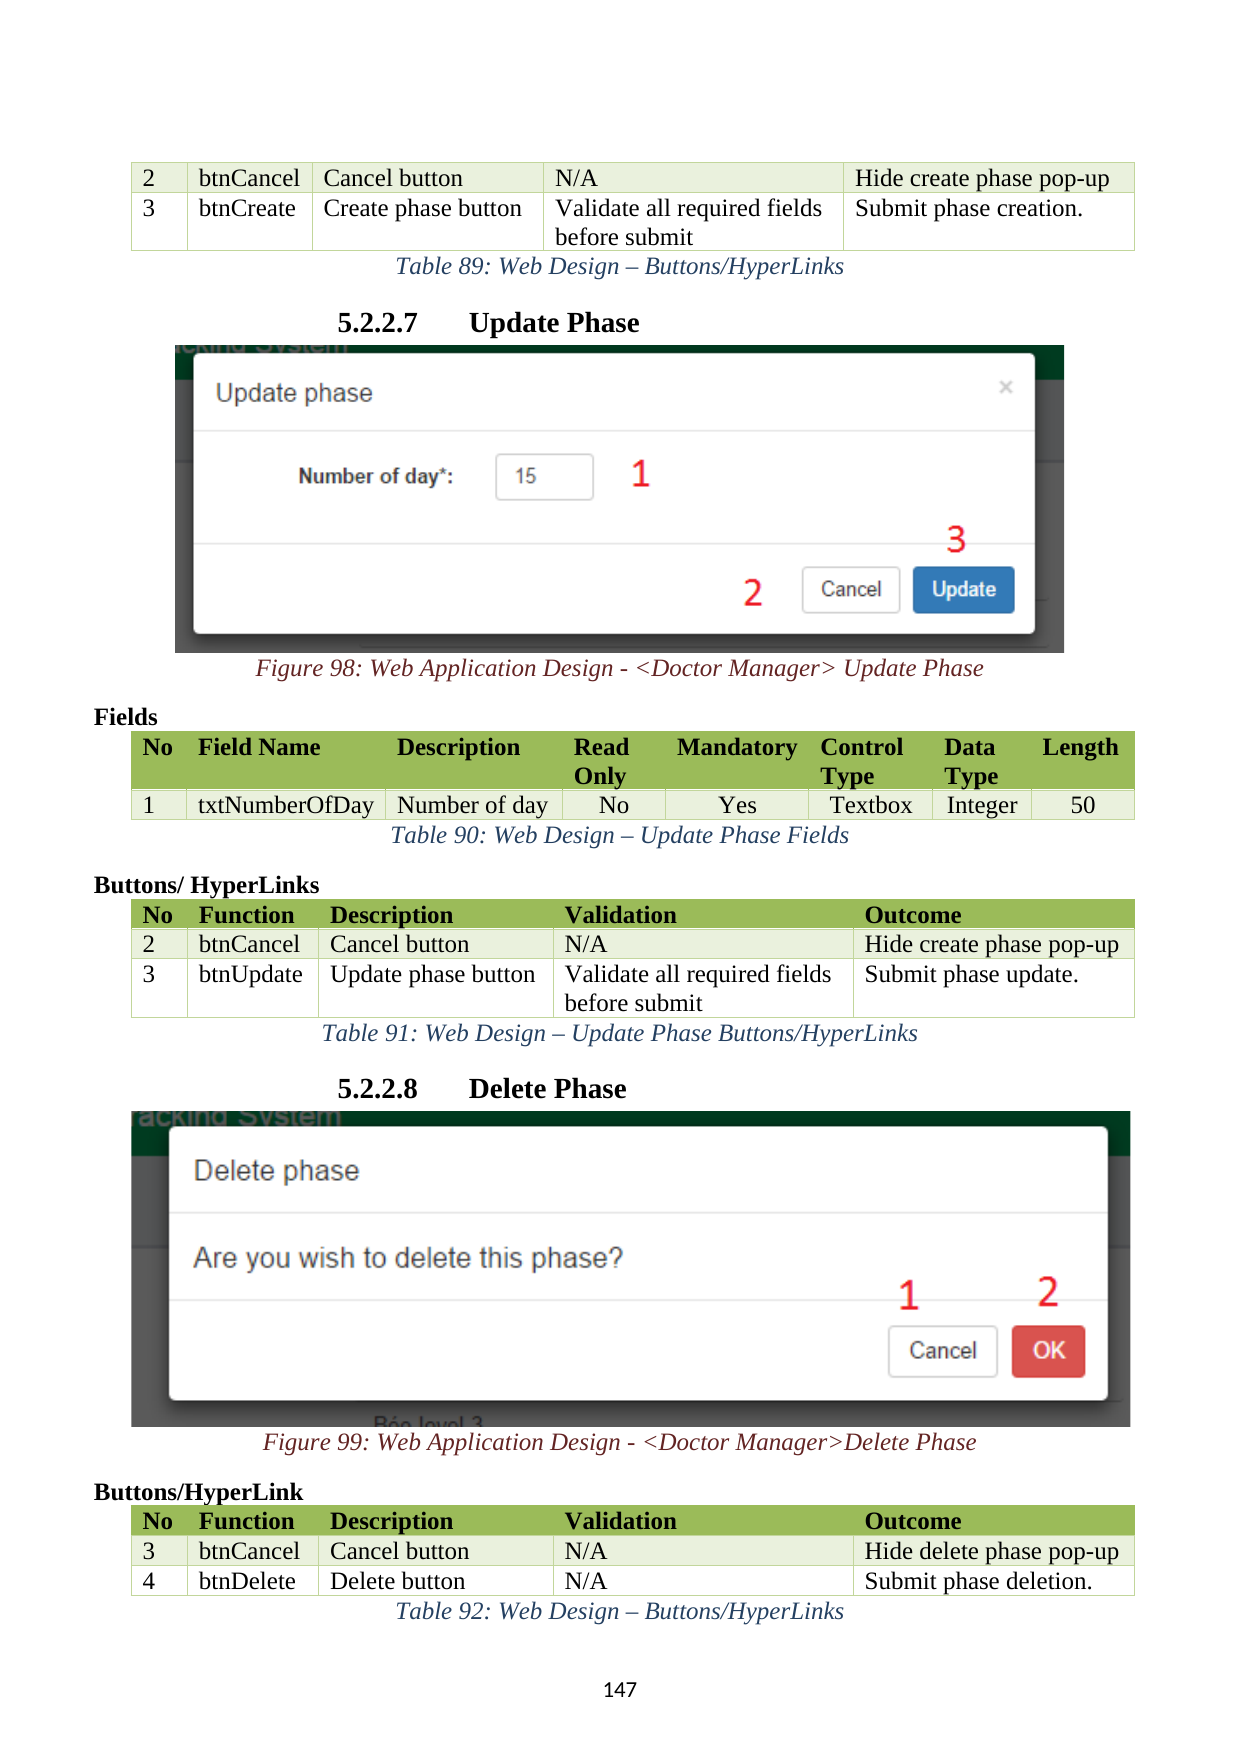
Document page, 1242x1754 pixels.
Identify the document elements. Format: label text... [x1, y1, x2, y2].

text Buttons/ HyperLinks [94, 870, 1146, 899]
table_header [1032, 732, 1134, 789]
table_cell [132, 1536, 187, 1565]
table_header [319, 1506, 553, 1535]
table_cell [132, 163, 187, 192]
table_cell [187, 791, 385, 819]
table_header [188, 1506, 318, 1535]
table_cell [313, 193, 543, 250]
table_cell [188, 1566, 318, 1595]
text Fields [94, 702, 1146, 731]
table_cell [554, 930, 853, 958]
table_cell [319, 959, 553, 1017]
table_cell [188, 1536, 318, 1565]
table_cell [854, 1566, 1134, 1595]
subtitle Delete Phase [337, 1072, 1146, 1105]
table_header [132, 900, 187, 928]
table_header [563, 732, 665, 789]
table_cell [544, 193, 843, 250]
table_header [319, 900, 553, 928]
text Figure 99: Web Application Design - <Doctor Manager>Delete Phase [94, 1427, 1146, 1456]
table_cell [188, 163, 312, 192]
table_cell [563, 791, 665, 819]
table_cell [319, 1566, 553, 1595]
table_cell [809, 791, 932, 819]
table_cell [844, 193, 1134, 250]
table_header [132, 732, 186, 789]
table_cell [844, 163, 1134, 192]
text Table 92: Web Design – Buttons/HyperLinks [94, 1596, 1146, 1624]
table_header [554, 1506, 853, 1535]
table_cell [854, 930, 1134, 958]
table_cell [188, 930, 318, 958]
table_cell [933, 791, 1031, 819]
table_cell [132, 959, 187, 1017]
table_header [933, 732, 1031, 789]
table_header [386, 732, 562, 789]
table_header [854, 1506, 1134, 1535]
text Table 90: Web Design – Update Phase Fields [94, 820, 1146, 849]
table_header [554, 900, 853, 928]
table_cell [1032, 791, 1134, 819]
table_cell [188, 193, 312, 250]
text Figure 98: Web Application Design - <Doctor Manager> Update Phase [94, 653, 1146, 681]
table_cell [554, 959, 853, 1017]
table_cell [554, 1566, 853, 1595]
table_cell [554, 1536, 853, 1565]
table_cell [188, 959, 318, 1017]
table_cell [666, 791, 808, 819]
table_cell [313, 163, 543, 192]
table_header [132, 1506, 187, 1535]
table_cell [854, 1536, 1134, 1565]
text Buttons/HyperLink [94, 1477, 1146, 1505]
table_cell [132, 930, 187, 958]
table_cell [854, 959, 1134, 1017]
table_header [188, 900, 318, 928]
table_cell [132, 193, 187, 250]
picture [131, 1111, 1131, 1427]
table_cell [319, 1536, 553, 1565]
subtitle Update Phase [337, 305, 1146, 339]
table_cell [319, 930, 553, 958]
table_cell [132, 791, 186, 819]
text Table 89: Web Design – Buttons/HyperLinks [94, 251, 1146, 280]
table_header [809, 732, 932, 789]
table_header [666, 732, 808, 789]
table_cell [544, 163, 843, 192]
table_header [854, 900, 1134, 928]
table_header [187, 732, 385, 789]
text Table 91: Web Design – Update Phase Buttons/HyperLinks [94, 1018, 1146, 1047]
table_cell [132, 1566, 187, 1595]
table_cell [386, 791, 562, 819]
picture [175, 345, 1065, 653]
